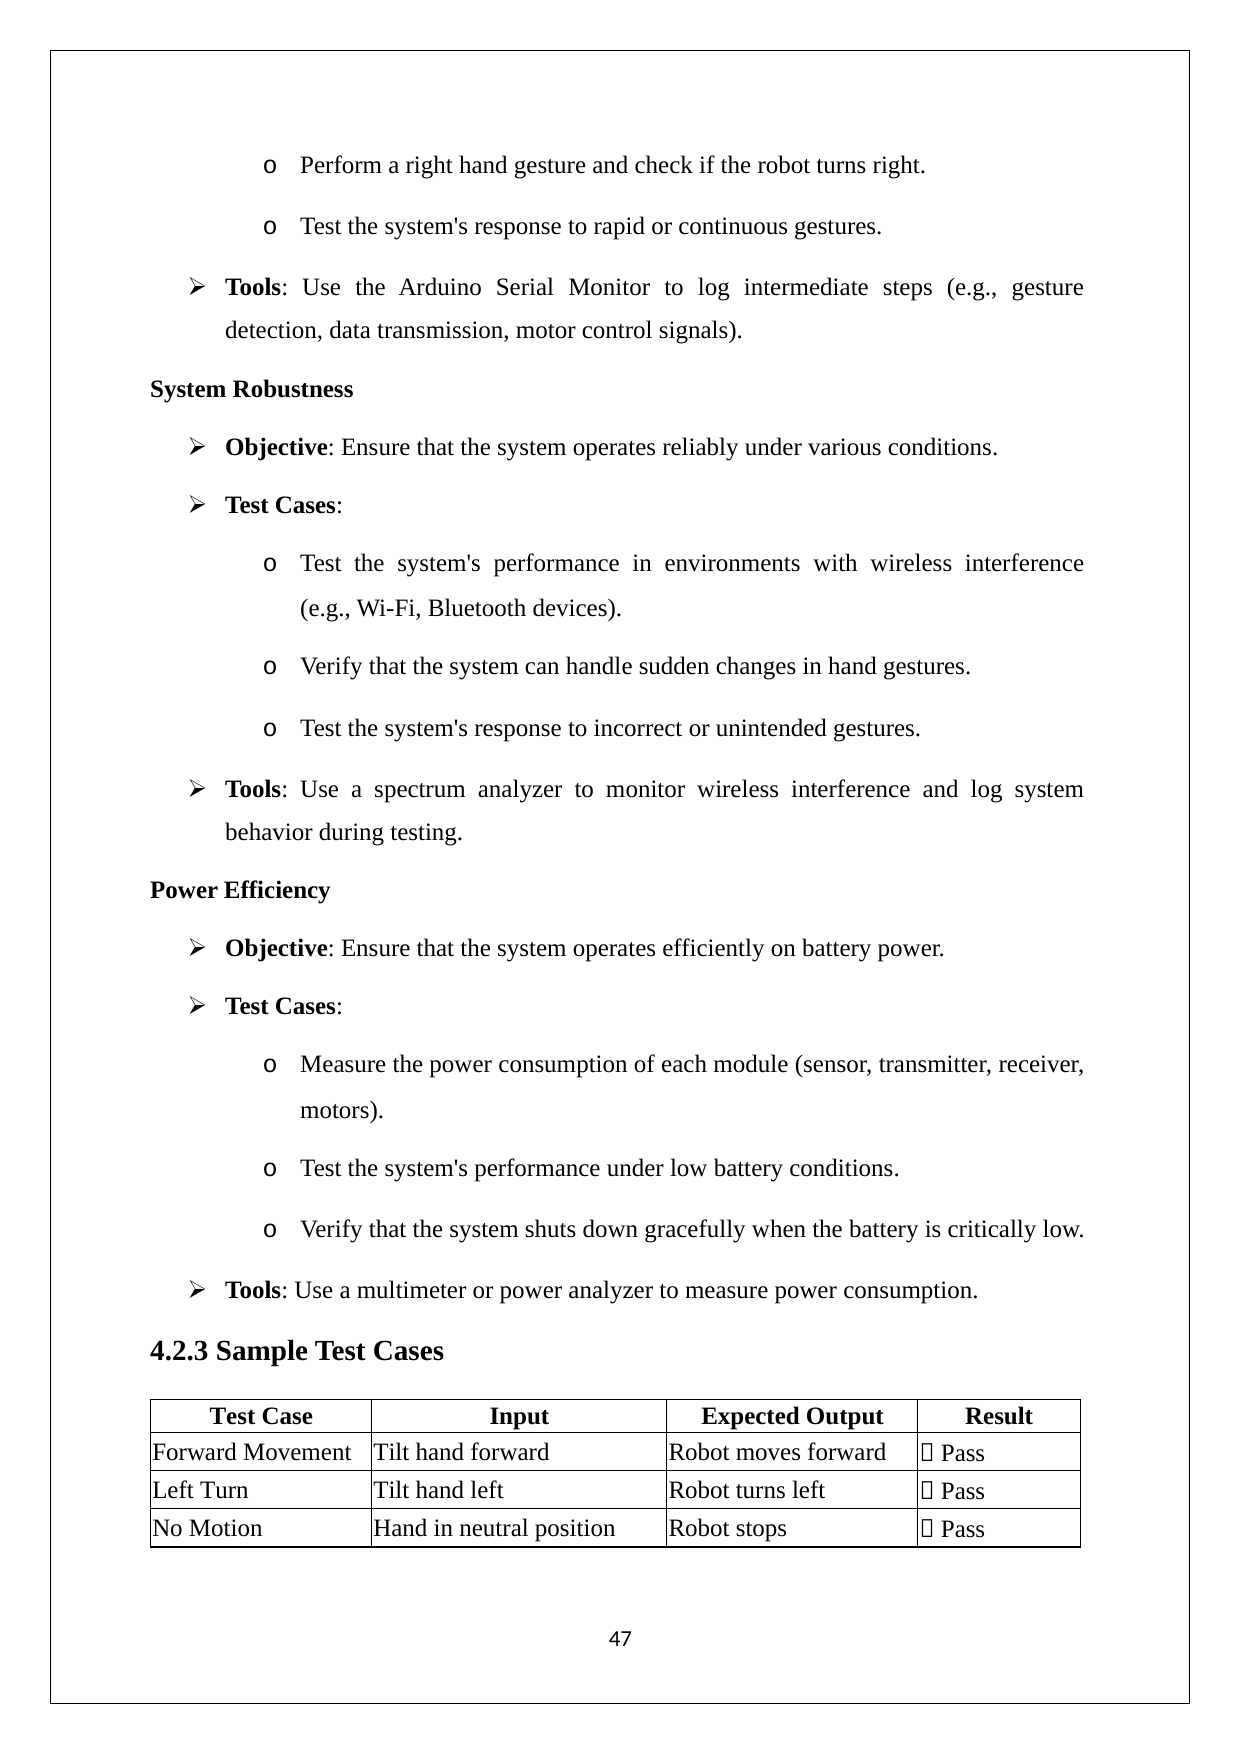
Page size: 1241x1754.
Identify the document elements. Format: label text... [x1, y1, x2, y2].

list Verify that the system can handle sudden changes in hand gestures. [262, 651, 1085, 682]
list Tools: Use a spectrum analyzer to monitor wireless interference and log system behavior during testing. [187, 774, 1085, 846]
table_cell Tilt hand forward [372, 1433, 666, 1470]
table_cell Hand in neutral position [372, 1509, 666, 1546]
table_cell Robot stops [667, 1509, 917, 1546]
table_cell Left Turn [151, 1471, 371, 1508]
table_cell Forward Movement [151, 1433, 371, 1470]
table_header Expected Output [667, 1400, 917, 1432]
table_header Test Case [151, 1400, 371, 1432]
list Verify that the system shuts down gracefully when the battery is critically low. [262, 1214, 1085, 1245]
list Tools: Use the Arduino Serial Monitor to log intermediate steps (e.g., gesture detection, data transmission, motor control signals). [187, 272, 1085, 344]
list Objective: Ensure that the system operates reliably under various conditions. [187, 432, 1085, 461]
table_cell Robot moves forward [667, 1433, 917, 1470]
table_header Result [918, 1400, 1080, 1432]
table_cell ✅ Pass [918, 1509, 1080, 1546]
list Objective: Ensure that the system operates efficiently on battery power. [187, 933, 1085, 962]
table_cell Tilt hand left [372, 1471, 666, 1508]
table_header Input [372, 1400, 666, 1432]
list Tools: Use a multimeter or power analyzer to measure power consumption. [187, 1275, 1085, 1304]
table_cell ✅ Pass [918, 1433, 1080, 1470]
text 4.2.3 Sample Test Cases [150, 1333, 1085, 1367]
table_cell ✅ Pass [918, 1471, 1080, 1508]
list Test the system's response to incorrect or unintended gestures. [262, 713, 1085, 743]
list Test the system's performance in environments with wireless interference (e.g., Wi-Fi, Bluetooth devices). [262, 548, 1085, 622]
list Test Cases: [187, 490, 1085, 519]
list Test the system's performance under low battery conditions. [262, 1153, 1085, 1184]
table_cell No Motion [151, 1509, 371, 1546]
text System Robustness [150, 374, 1085, 402]
list Perform a right hand gesture and check if the robot turns right. [262, 150, 1085, 181]
list Test the system's response to rapid or continuous gestures. [262, 211, 1085, 242]
list Measure the power consumption of each module (sensor, transmitter, receiver, motors). [262, 1049, 1085, 1123]
list Test Cases: [187, 991, 1085, 1020]
text Power Efficiency [150, 875, 1085, 904]
table_cell Robot turns left [667, 1471, 917, 1508]
